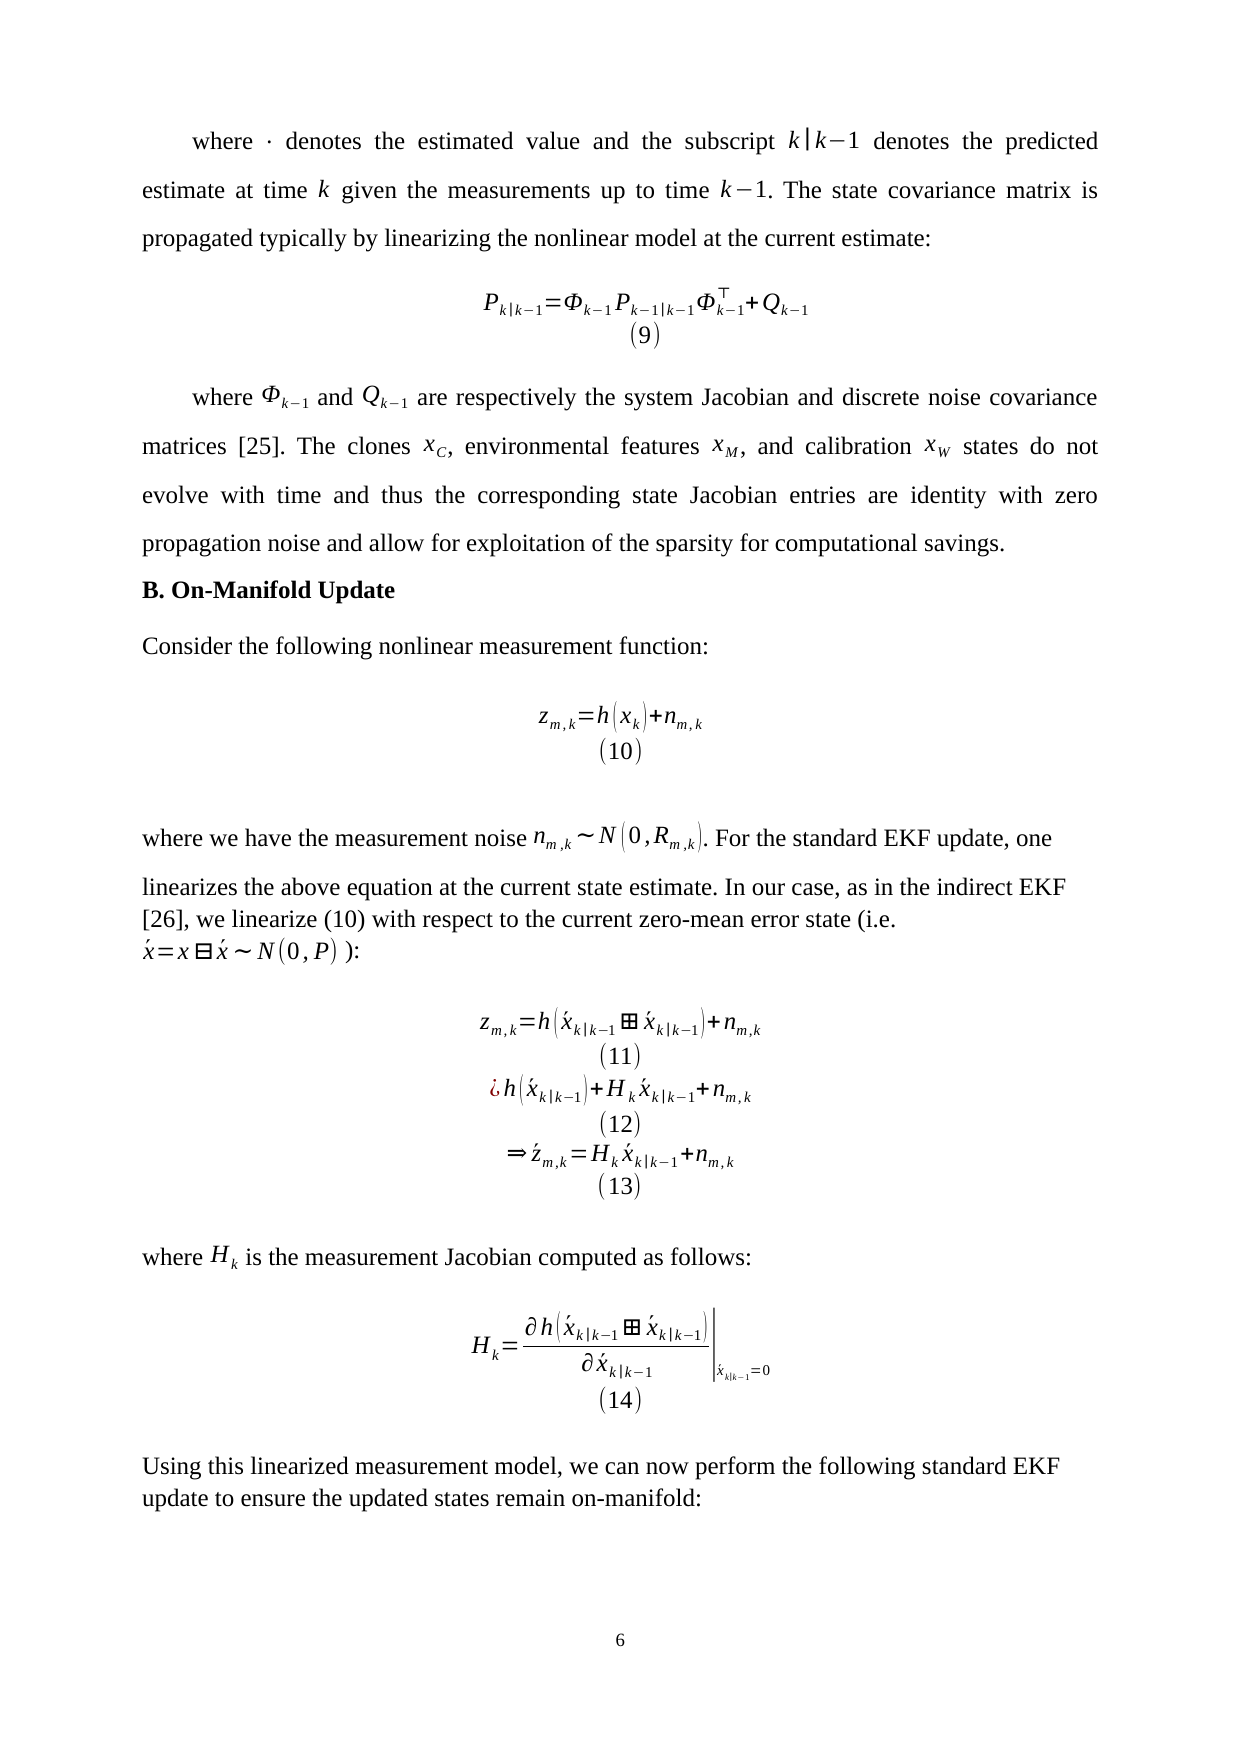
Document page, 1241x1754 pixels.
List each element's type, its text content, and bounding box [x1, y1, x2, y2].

text B. On-Manifold Update [142, 573, 1098, 606]
text Using this linearized measurement model, we can now perform the following standard EKF update to ensure the updated states remain on-manifold: [142, 1449, 1098, 1514]
text where we have the measurement noise . For the standard EKF update, one linearizes the above equation at the current state estimate. In our case, as in the indirect EKF [26], we linearize (10) with respect to the current zero-mean error state (i.e. ): [142, 805, 1098, 967]
text where is the measurement Jacobian computed as follows: [142, 1241, 1098, 1273]
text where ⋅ denotes the estimated value and the subscript denotes the predicted estimate at time given the measurements up to time . The state covariance matrix is propagated typically by linearizing the nonlinear model at the current estimate: [142, 124, 1098, 254]
text where and are respectively the system Jacobian and discrete noise covariance matrices [25]. The clones , environmental features , and calibration states do not evolve with time and thus the corresponding state Jacobian entries are identity with zero propagation noise and allow for exploitation of the sparsity for computational savings. [142, 380, 1098, 559]
text Consider the following nonlinear measurement function: [142, 629, 1098, 661]
